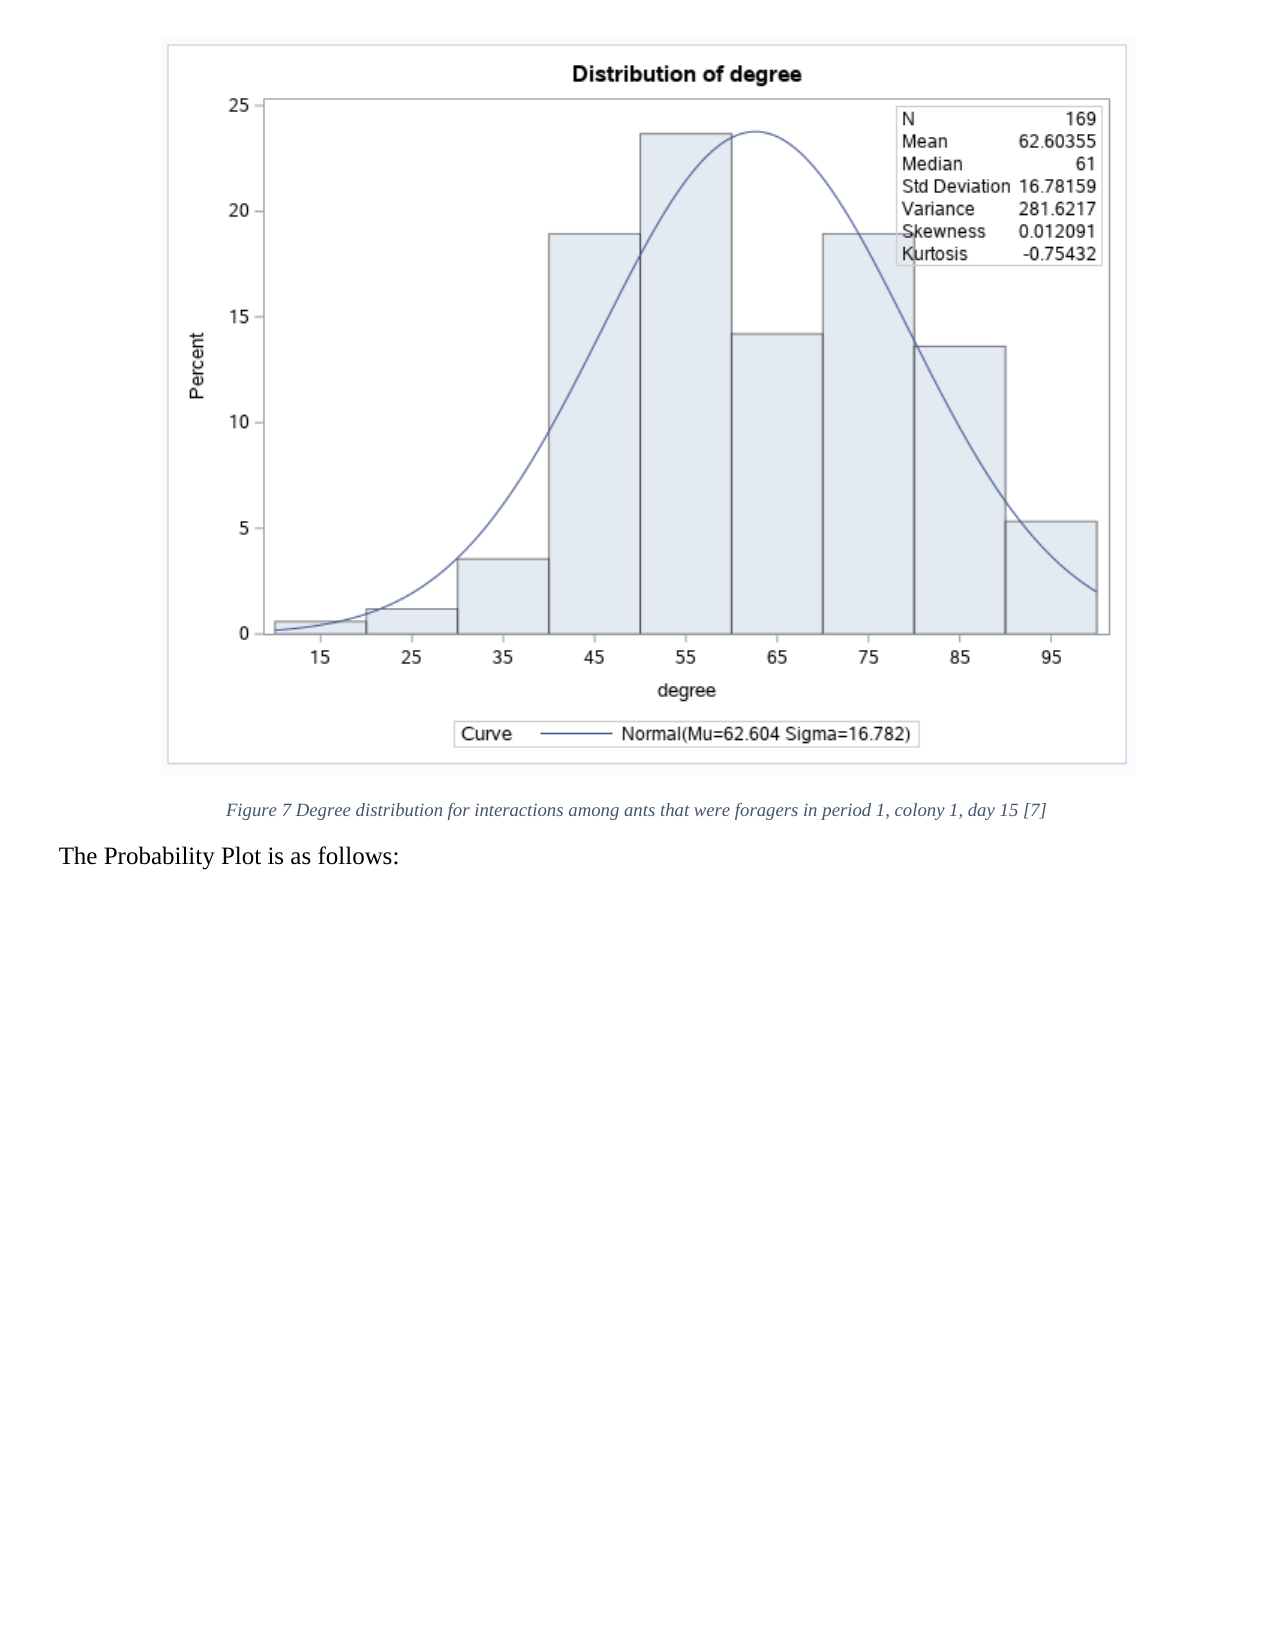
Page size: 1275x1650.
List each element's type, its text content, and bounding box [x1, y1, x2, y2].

picture [160, 37, 1136, 775]
text The Probability Plot is as follows: [37, 841, 1237, 869]
